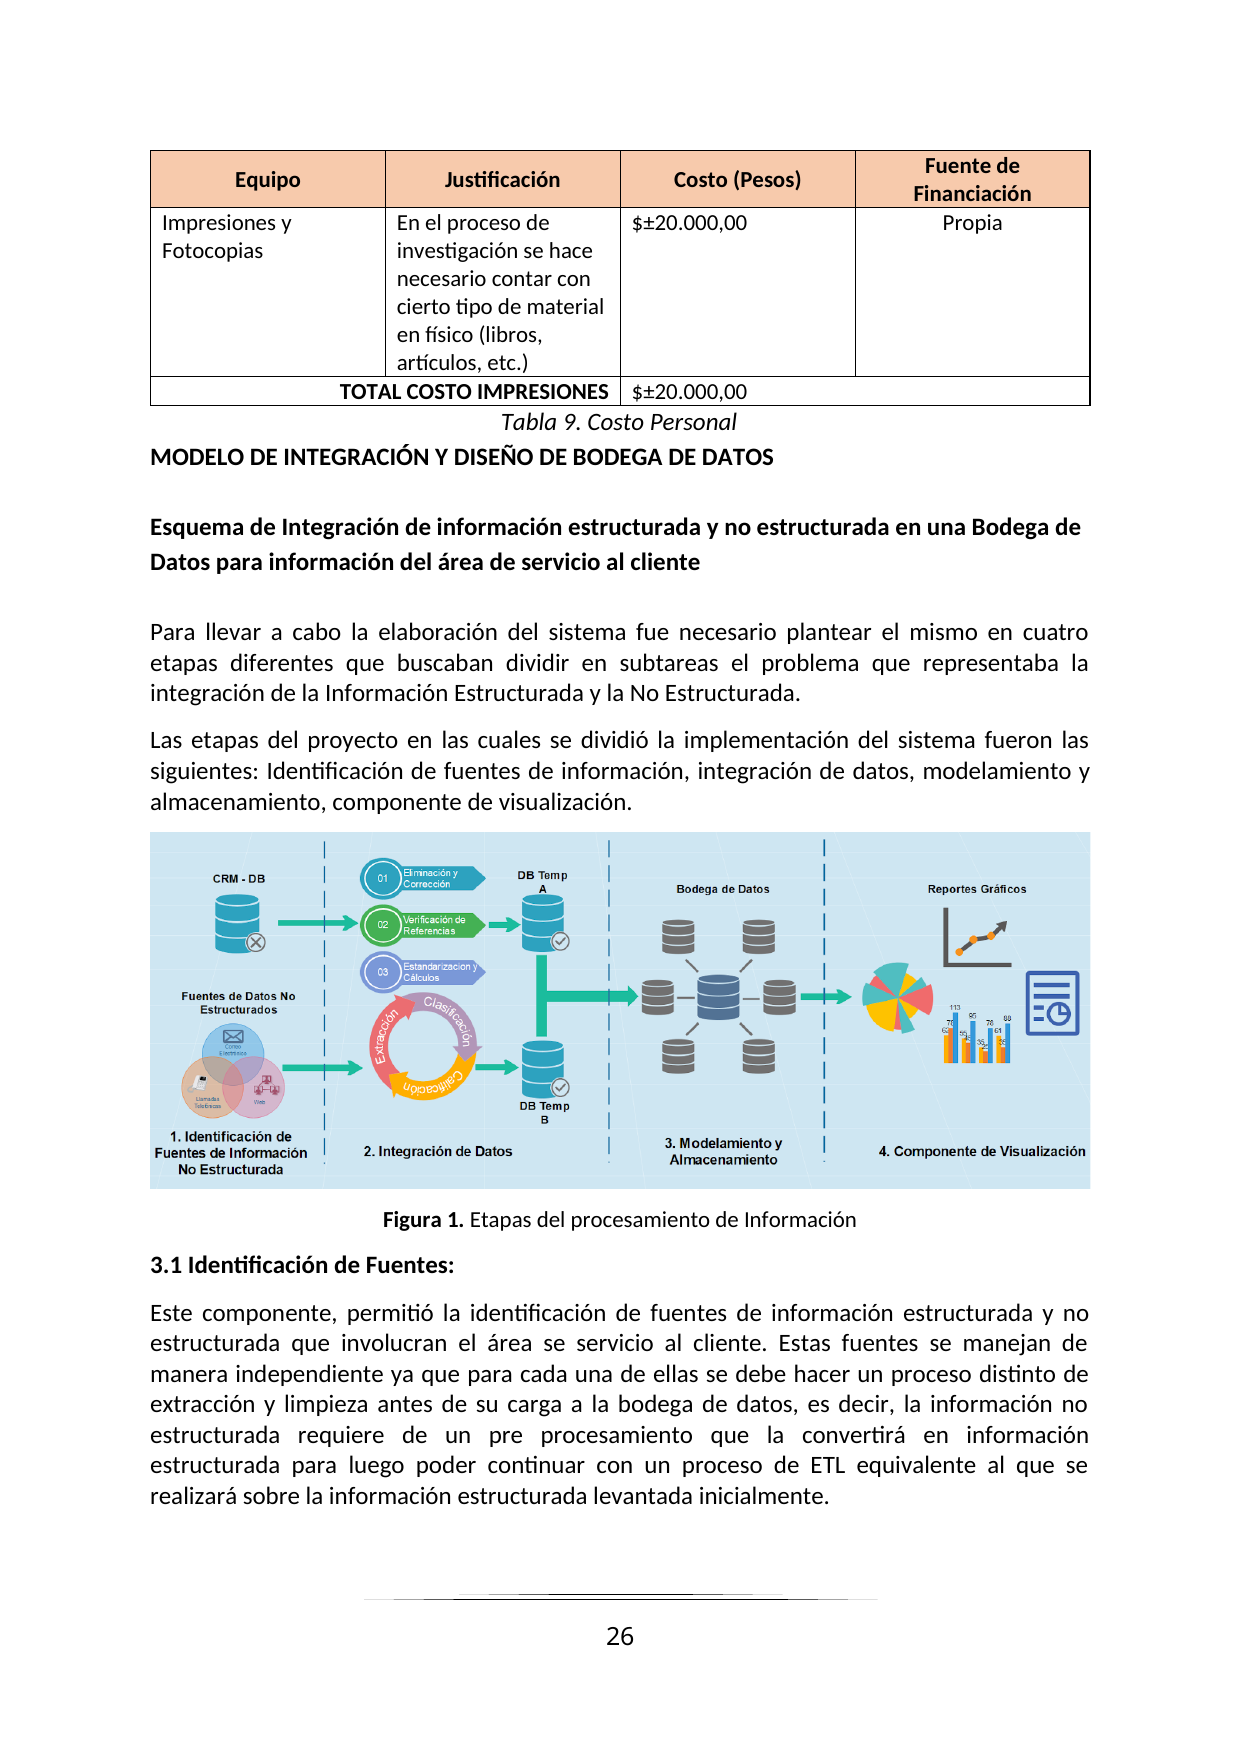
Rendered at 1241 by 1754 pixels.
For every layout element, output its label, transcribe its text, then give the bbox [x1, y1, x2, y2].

table_cell $±20.000,00 [621, 208, 855, 376]
table_header Equipo [151, 151, 385, 207]
table_header Costo (Pesos) [621, 151, 855, 207]
table_header Justificación [386, 151, 620, 207]
table_cell Impresiones y Fotocopias [151, 208, 385, 376]
table_header Fuente de Financiación [856, 151, 1089, 207]
text Este componente, permitió la identificación de fuentes de información estructurada y no estructurada que involucran el área se servicio al cliente. Estas fuentes se manejan de manera independiente ya que para cada una de ellas se debe hacer un proceso distinto de extracción y limpieza antes de su carga a la bodega de datos, es decir, la información no estructurada requiere de un pre procesamiento que la convertirá en información estructurada para luego poder continuar con un proceso de ETL equivalente al que se realizará sobre la información estructurada levantada inicialmente. [150, 1297, 1090, 1511]
text Esquema de Integración de información estructurada y no estructurada en una Bodega de Datos para información del área de servicio al cliente [150, 511, 1090, 577]
text Tabla 9. Costo Personal [150, 406, 1090, 437]
table_cell Propia [856, 208, 1089, 376]
table_cell TOTAL COSTO IMPRESIONES [151, 377, 620, 405]
table_cell En el proceso de investigación se hace necesario contar con cierto tipo de material en físico (libros, artículos, etc.) [386, 208, 620, 376]
table_cell $±20.000,00 [621, 377, 1089, 405]
text 3.1 Identificación de Fuentes: [150, 1250, 1090, 1280]
text MODELO DE INTEGRACIÓN Y DISEÑO DE BODEGA DE DATOS [150, 441, 1090, 472]
picture [150, 832, 1091, 1189]
text Para llevar a cabo la elaboración del sistema fue necesario plantear el mismo en cuatro etapas diferentes que buscaban dividir en subtareas el problema que representaba la integración de la Información Estructurada y la No Estructurada. [150, 616, 1090, 708]
text Figura 1. Etapas del procesamiento de Información [150, 1205, 1090, 1233]
text Las etapas del proyecto en las cuales se dividió la implementación del sistema fueron las siguientes: Identificación de fuentes de información, integración de datos, modelamiento y almacenamiento, componente de visualización. [150, 724, 1090, 816]
